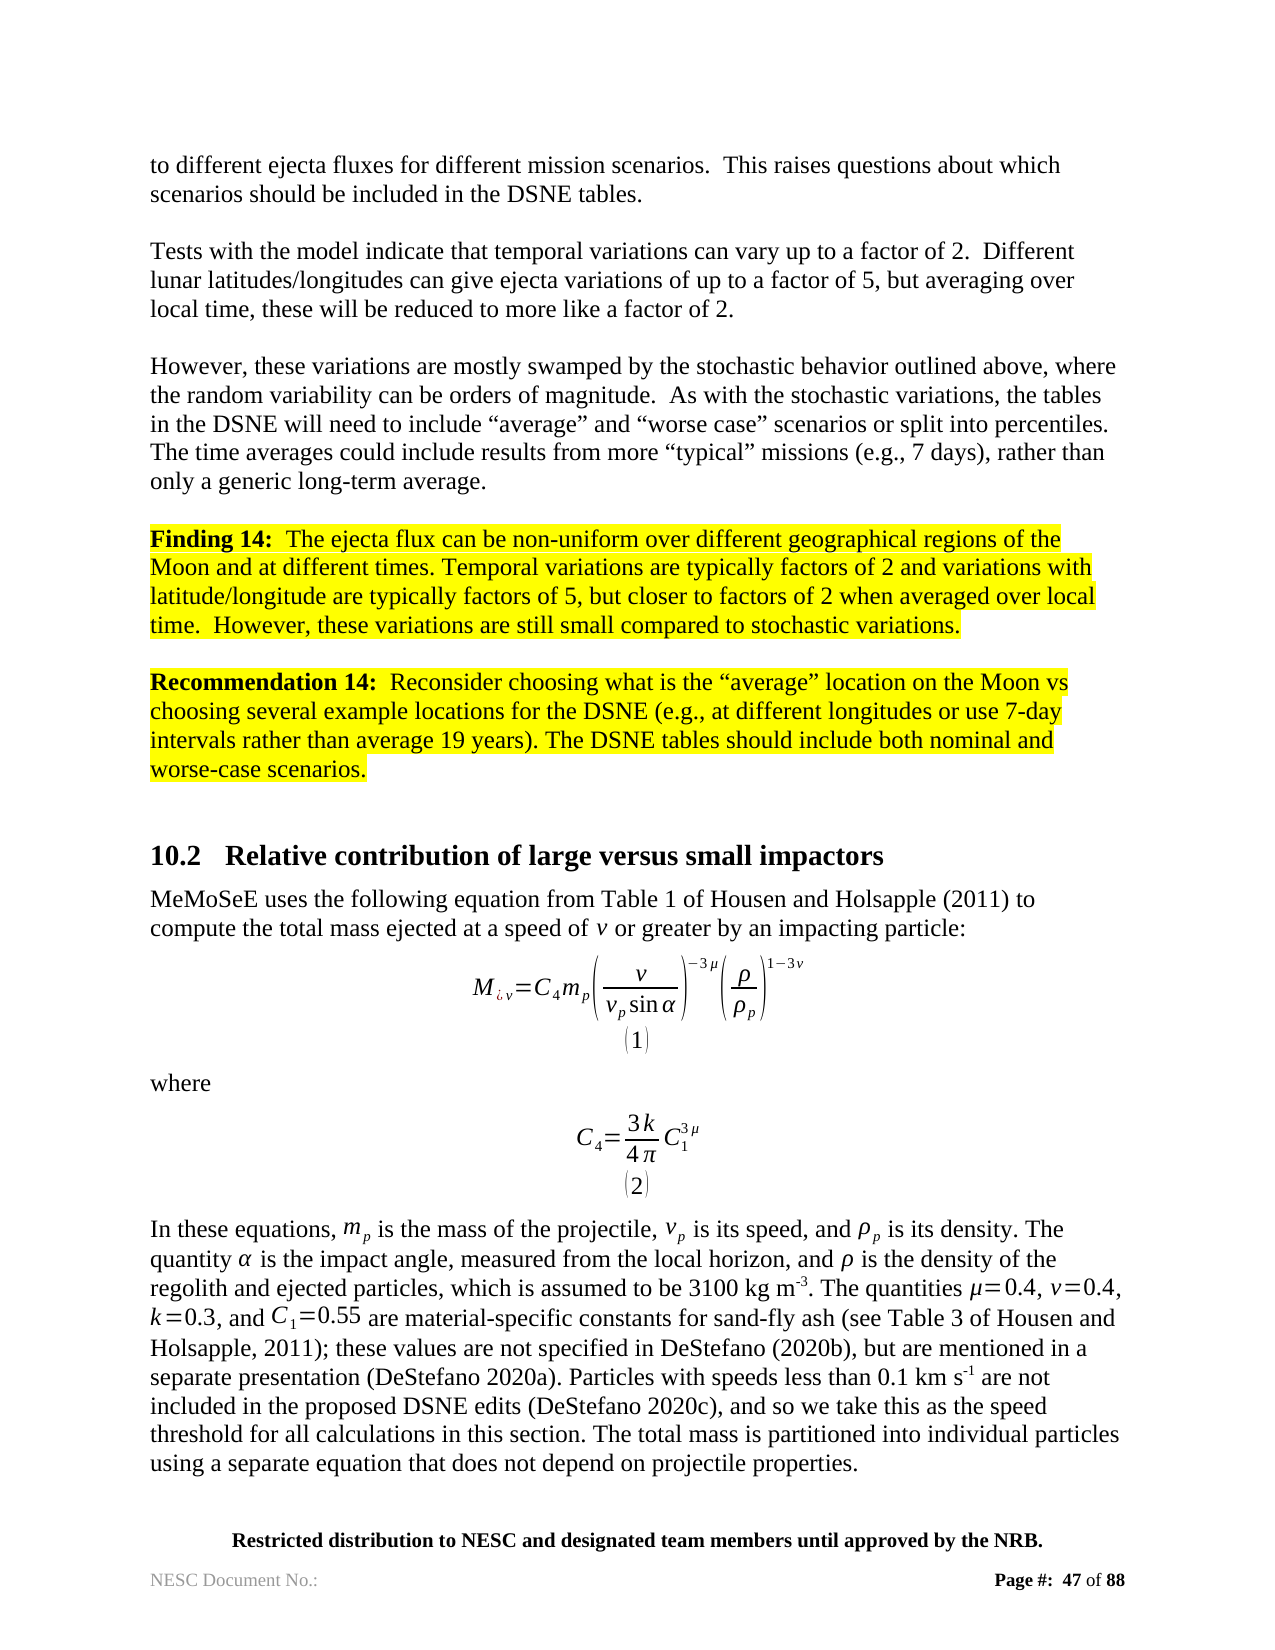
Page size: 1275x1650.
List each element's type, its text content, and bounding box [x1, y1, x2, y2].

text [150, 150, 1125, 207]
text MeMoSeE uses the following equation from Table 1 of Housen and Holsapple (2011) to compute the total mass ejected at a speed of or greater by an impacting particle: [150, 884, 1125, 942]
text where [150, 1068, 1125, 1097]
subtitle 10.2 Relative contribution of large versus small impactors [150, 838, 1125, 872]
text Recommendation 14: Reconsider choosing what is the “average” location on the Moon vs choosing several example locations for the DSNE (e.g., at different longitudes or use 7-day intervals rather than average 19 years). The DSNE tables should include both nominal and worse-case scenarios. [150, 667, 1125, 782]
text Finding 14: The ejecta flux can be non-uniform over different geographical regions of the Moon and at different times. Temporal variations are typically factors of 2 and variations with latitude/longitude are typically factors of 5, but closer to factors of 2 when averaged over local time. However, these variations are still small compared to stochastic variations. [227, 524, 1125, 639]
text However, these variations are mostly swamped by the stochastic behavior outlined above, where the random variability can be orders of magnitude. As with the stochastic variations, the tables in the DSNE will need to include “average” and “worse case” scenarios or split into percentiles. The time averages could include results from more “typical” missions (e.g., 7 days), rather than only a generic long-term average. [150, 351, 1125, 495]
text In these equations, is the mass of the projectile, is its speed, and is its density. The quantity is the impact angle, measured from the local horizon, and is the density of the regolith and ejected particles, which is assumed to be 3100 kg m-3. The quantities , , , and are material-specific constants for sand-fly ash (see Table 3 of Housen and Holsapple, 2011); these values are not specified in DeStefano (2020b), but are mentioned in a separate presentation (DeStefano 2020a). Particles with speeds less than 0.1 km s-1 are not included in the proposed DSNE edits (DeStefano 2020c), and so we take this as the speed threshold for all calculations in this section. The total mass is partitioned into individual particles using a separate equation that does not depend on projectile properties. [150, 1213, 1125, 1477]
text Tests with the model indicate that temporal variations can vary up to a factor of 2. Different lunar latitudes/longitudes can give ejecta variations of up to a factor of 5, but averaging over local time, these will be reduced to more like a factor of 2. [150, 236, 1125, 322]
